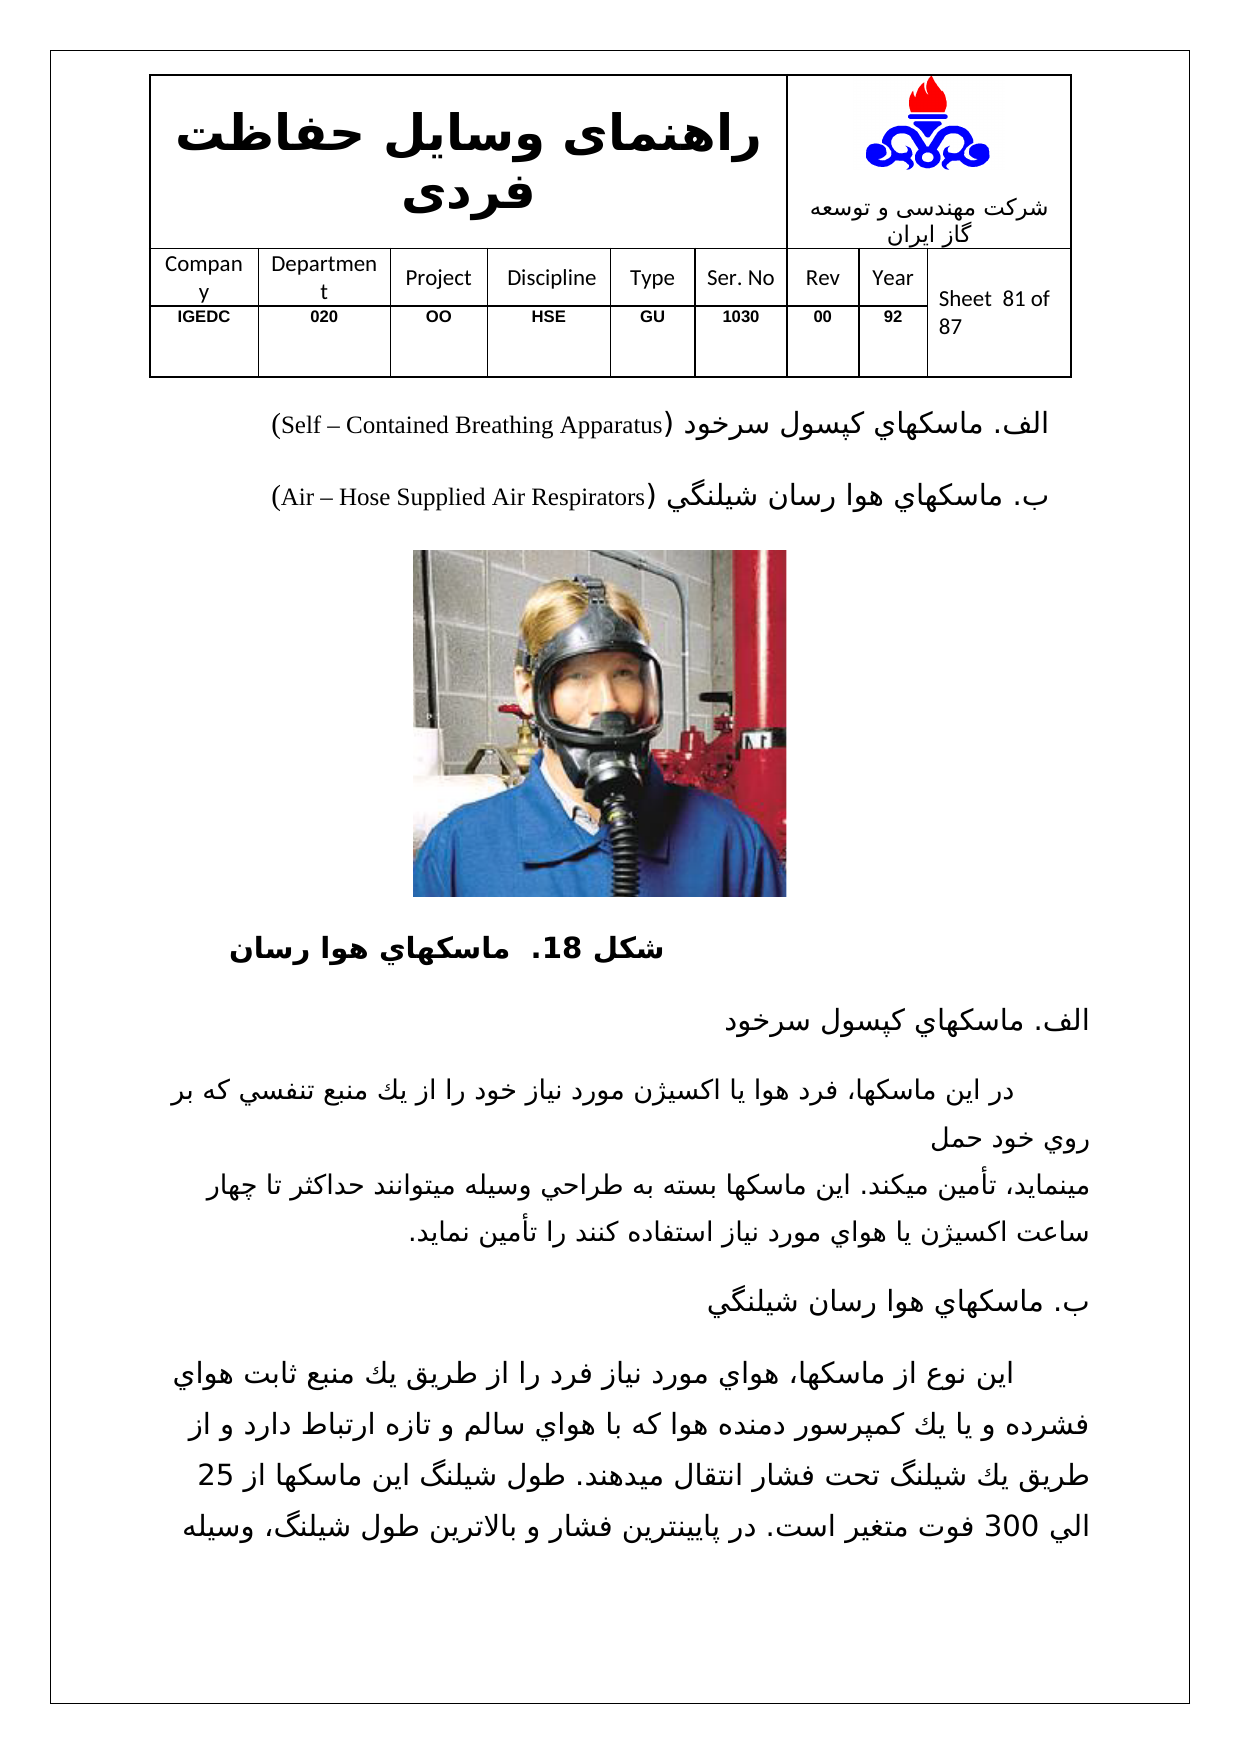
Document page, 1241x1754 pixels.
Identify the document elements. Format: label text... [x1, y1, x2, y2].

text الف. ماسكهاي كپسول سرخود (Self – Contained Breathing Apparatus) [150, 406, 1050, 440]
text ب. ماسكهاي هوا رسان شيلنگي [150, 1284, 1090, 1318]
picture [853, 76, 1005, 170]
text شکل 18. ماسكهاي هوا رسان [196, 931, 1049, 965]
text در اين ماسكها، فرد هوا يا اكسيژن مورد نياز خود را از يك منبع تنفسي كه بر روي خود حمل مينمايد، تأمين ميكند. اين ماسكها بسته به طراحي وسيله ميتوانند حداكثر تا چهار ساعت اكسيژن يا هواي مورد نياز استفاده كنند را تأمين نمايد. [150, 1074, 1090, 1248]
text الف. ماسكهاي كپسول سرخود [150, 1003, 1090, 1037]
text ب. ماسكهاي هوا رسان شيلنگي (Air – Hose Supplied Air Respirators) [150, 478, 1050, 512]
